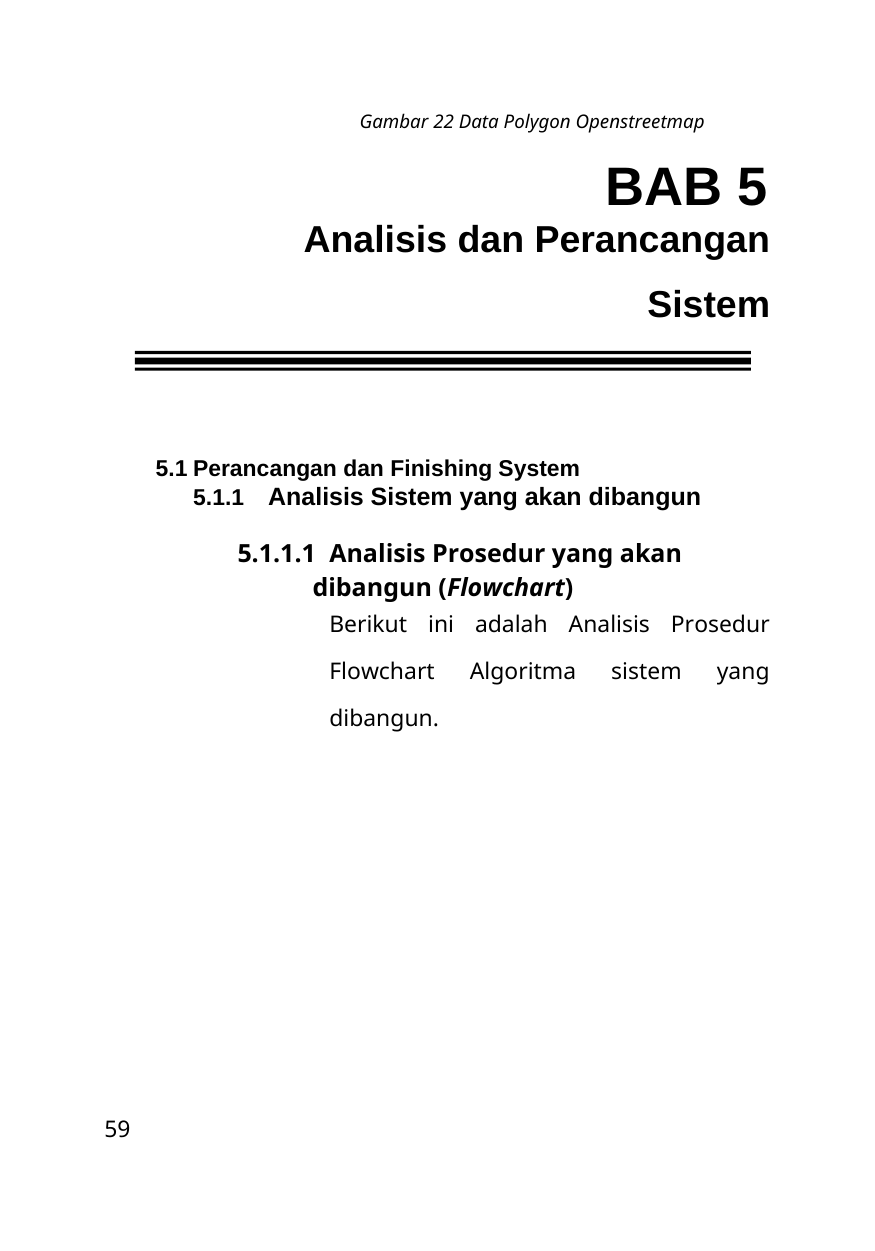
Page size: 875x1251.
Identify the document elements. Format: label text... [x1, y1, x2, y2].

subtitle Analisis Sistem yang akan dibangun [193, 482, 770, 511]
text Gambar 22 Data Polygon Openstreetmap [296, 108, 770, 134]
subtitle Perancangan dan Finishing System [155, 455, 770, 482]
text Berikut ini adalah Analisis Prosedur Flowchart Algoritma sistem yang dibangun. [329, 608, 770, 733]
subtitle Analisis Prosedur yang akan dibangun (Flowchart) [237, 536, 770, 604]
text Analisis dan Perancangan Sistem [187, 217, 770, 325]
subtitle BAB 5 [231, 155, 768, 217]
